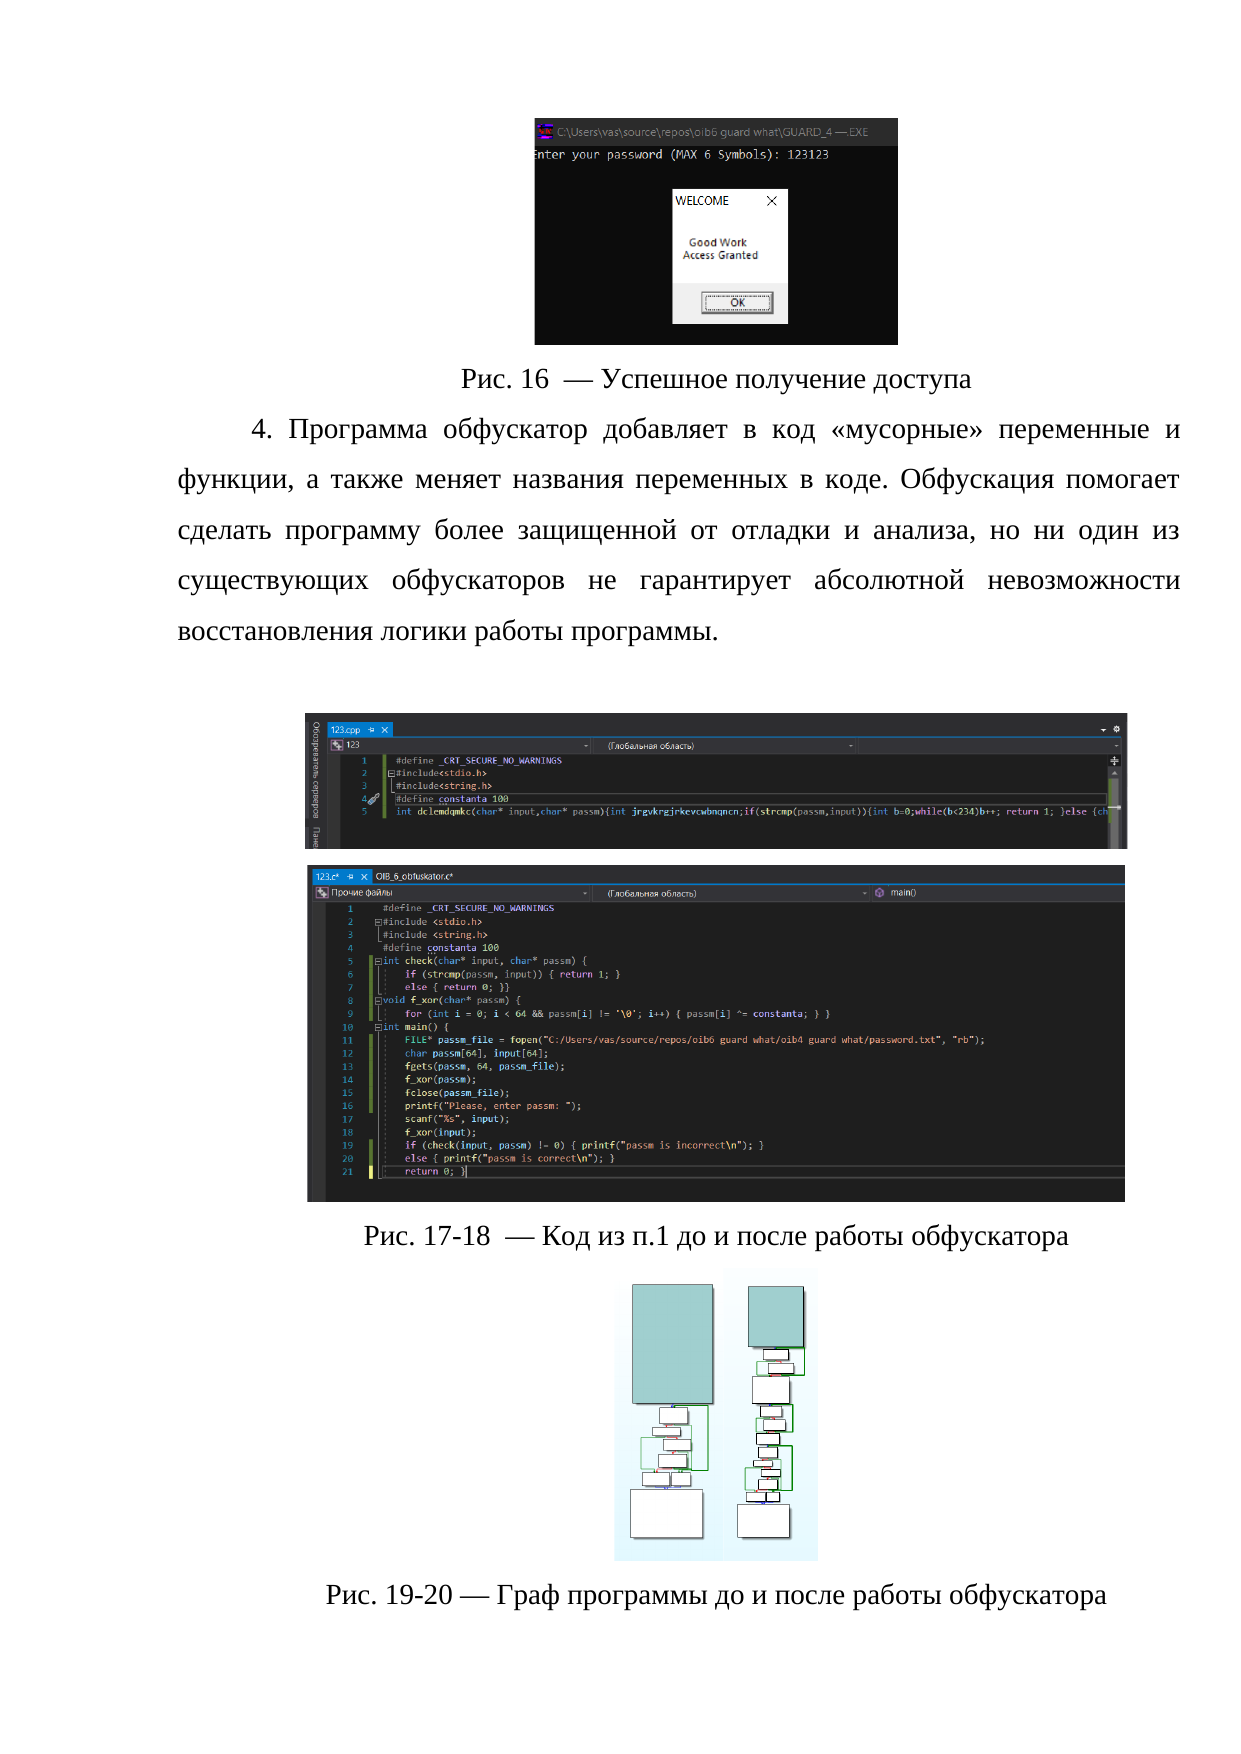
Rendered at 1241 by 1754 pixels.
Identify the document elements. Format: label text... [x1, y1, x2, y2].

text Рис. 16 — Успешное получение доступа [177, 361, 1181, 394]
picture [614, 1268, 818, 1561]
text Рис. 17-18 — Код из п.1 до и после работы обфускатора [177, 1218, 1181, 1252]
picture [305, 713, 1128, 849]
picture [307, 865, 1125, 1202]
picture [534, 118, 898, 345]
text 4. Программа обфускатор добавляет в код «мусорные» переменные и функции, а также меняет названия переменных в коде. Обфускация помогает сделать программу более защищенной от отладки и анализа, но ни один из существующих обфускаторов не гарантирует абсолютной невозможности восстановления логики работы программы. [177, 411, 1181, 646]
text Рис. 19-20 — Граф программы до и после работы обфускатора [177, 1577, 1181, 1611]
